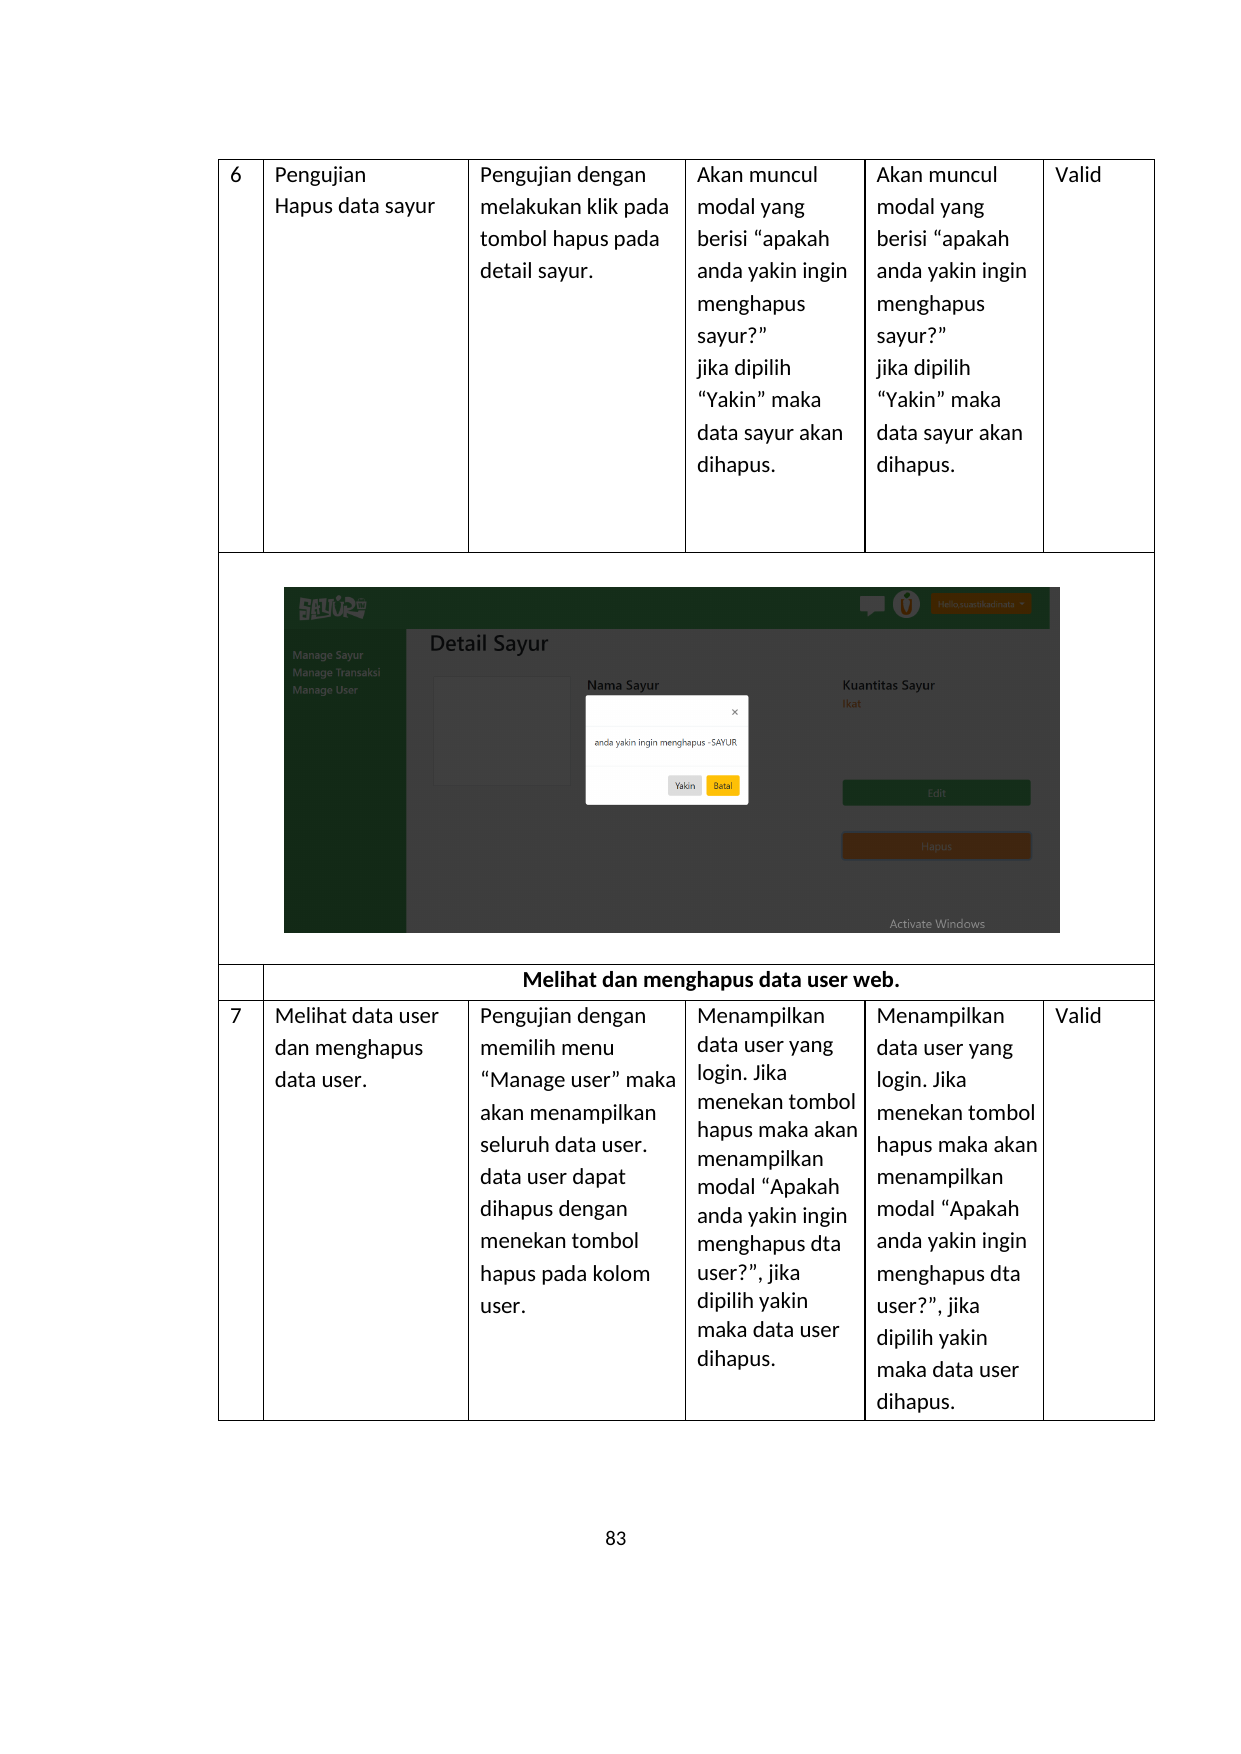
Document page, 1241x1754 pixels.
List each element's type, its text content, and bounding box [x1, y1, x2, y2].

table_cell Menampilkan data user yang login. Jika menekan tombol hapus maka akan menampilkan modal “Apakah anda yakin ingin menghapus dta user?”, jika dipilih yakin maka data user dihapus. [686, 1001, 864, 1420]
table_cell 6 [219, 160, 263, 552]
table_cell [219, 553, 1154, 964]
table_cell Pengujian dengan memilih menu “Manage user” maka akan menampilkan seluruh data user. data user dapat dihapus dengan menekan tombol hapus pada kolom user. [469, 1001, 685, 1420]
table_cell Menampilkan data user yang login. Jika menekan tombol hapus maka akan menampilkan modal “Apakah anda yakin ingin menghapus dta user?”, jika dipilih yakin maka data user dihapus. [866, 1001, 1043, 1420]
table_cell 7 [219, 1001, 263, 1420]
table_cell Valid [1044, 160, 1154, 552]
picture [284, 587, 1060, 933]
table_cell Melihat data user dan menghapus data user. [264, 1001, 468, 1420]
table_cell Pengujian dengan melakukan klik pada tombol hapus pada detail sayur. [469, 160, 685, 552]
table_cell [219, 965, 263, 1000]
table_cell Valid [1044, 1001, 1154, 1420]
table_cell Akan muncul modal yang berisi “apakah anda yakin ingin menghapus sayur?” jika dipilih “Yakin” maka data sayur akan dihapus. [686, 160, 864, 552]
table_cell Pengujian Hapus data sayur [264, 160, 468, 552]
table_cell Akan muncul modal yang berisi “apakah anda yakin ingin menghapus sayur?” jika dipilih “Yakin” maka data sayur akan dihapus. [866, 160, 1043, 552]
table_cell Melihat dan menghapus data user web. [264, 965, 1154, 1000]
